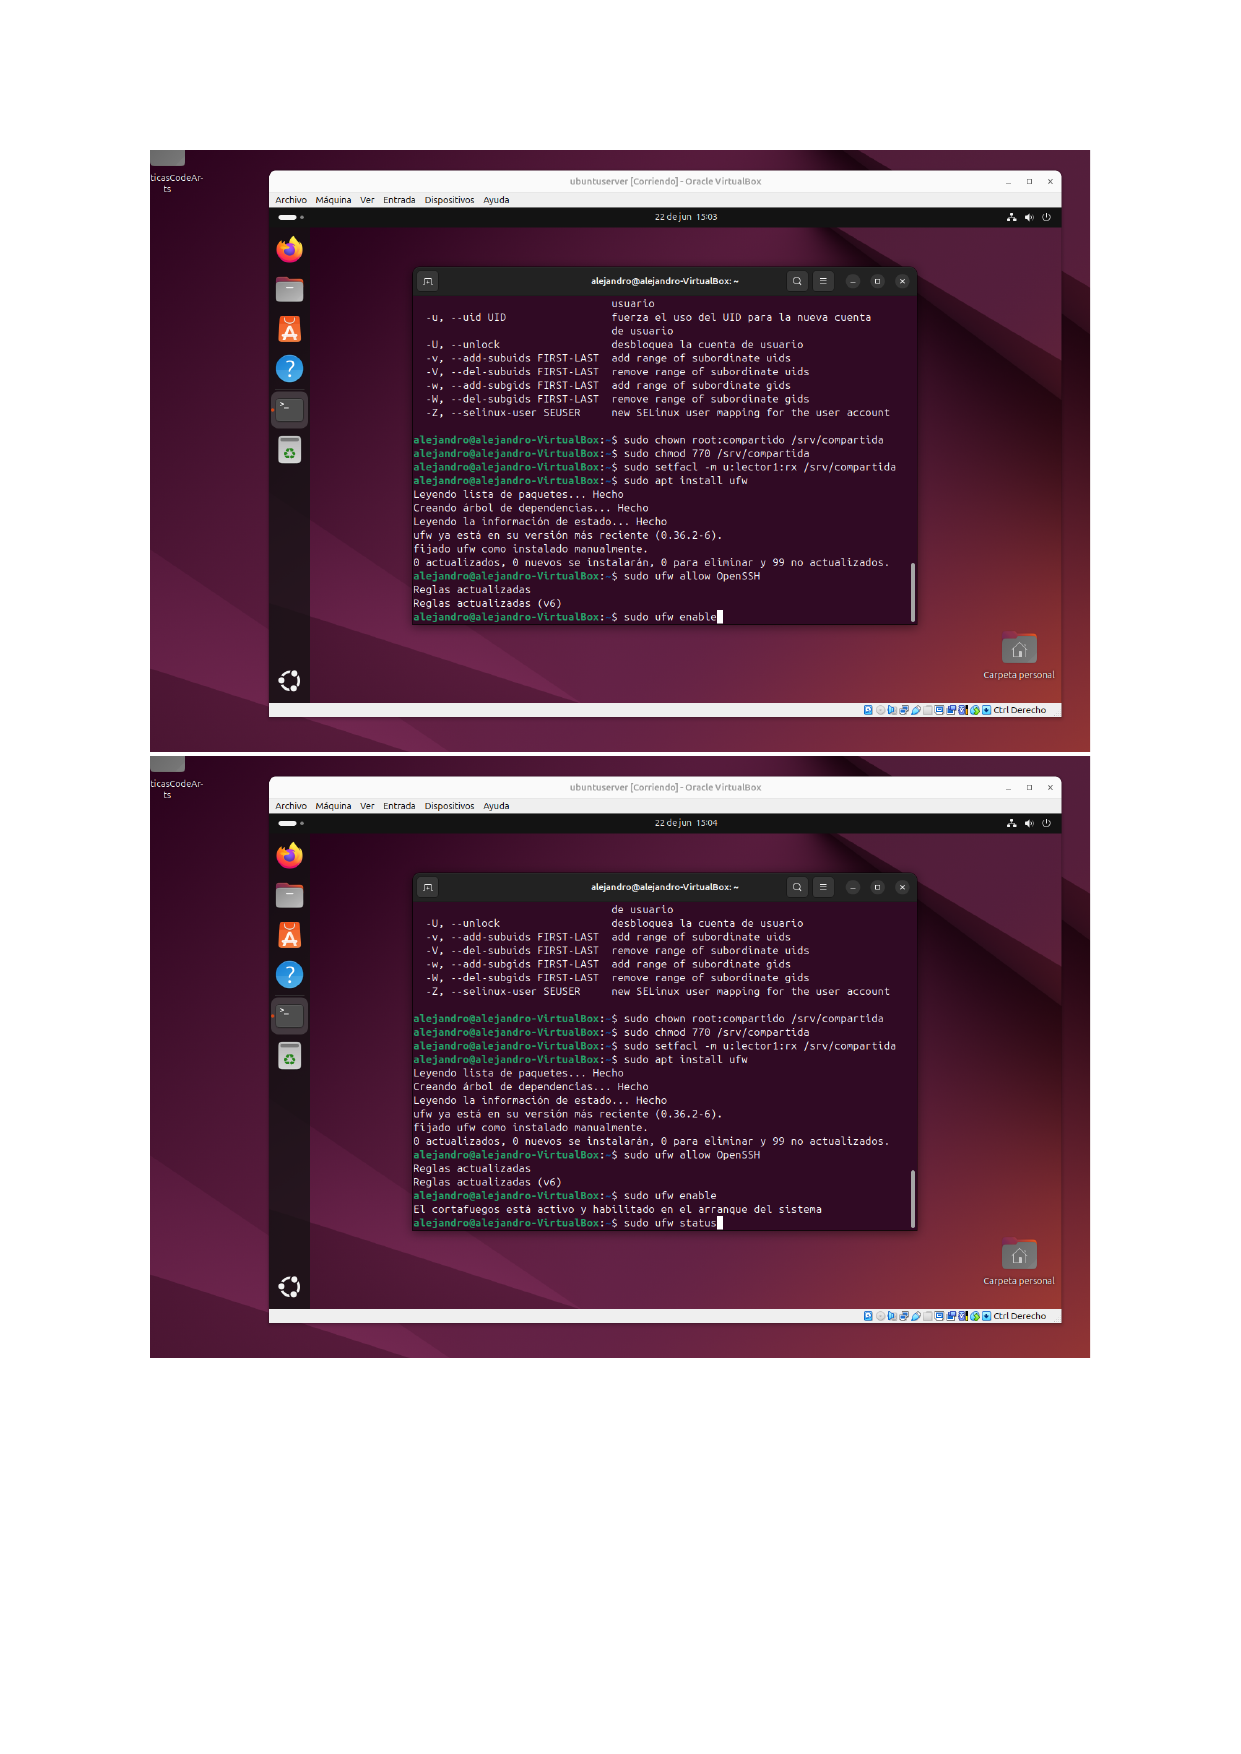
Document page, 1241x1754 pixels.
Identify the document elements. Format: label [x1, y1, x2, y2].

picture [150, 150, 1091, 752]
picture [150, 756, 1091, 1358]
